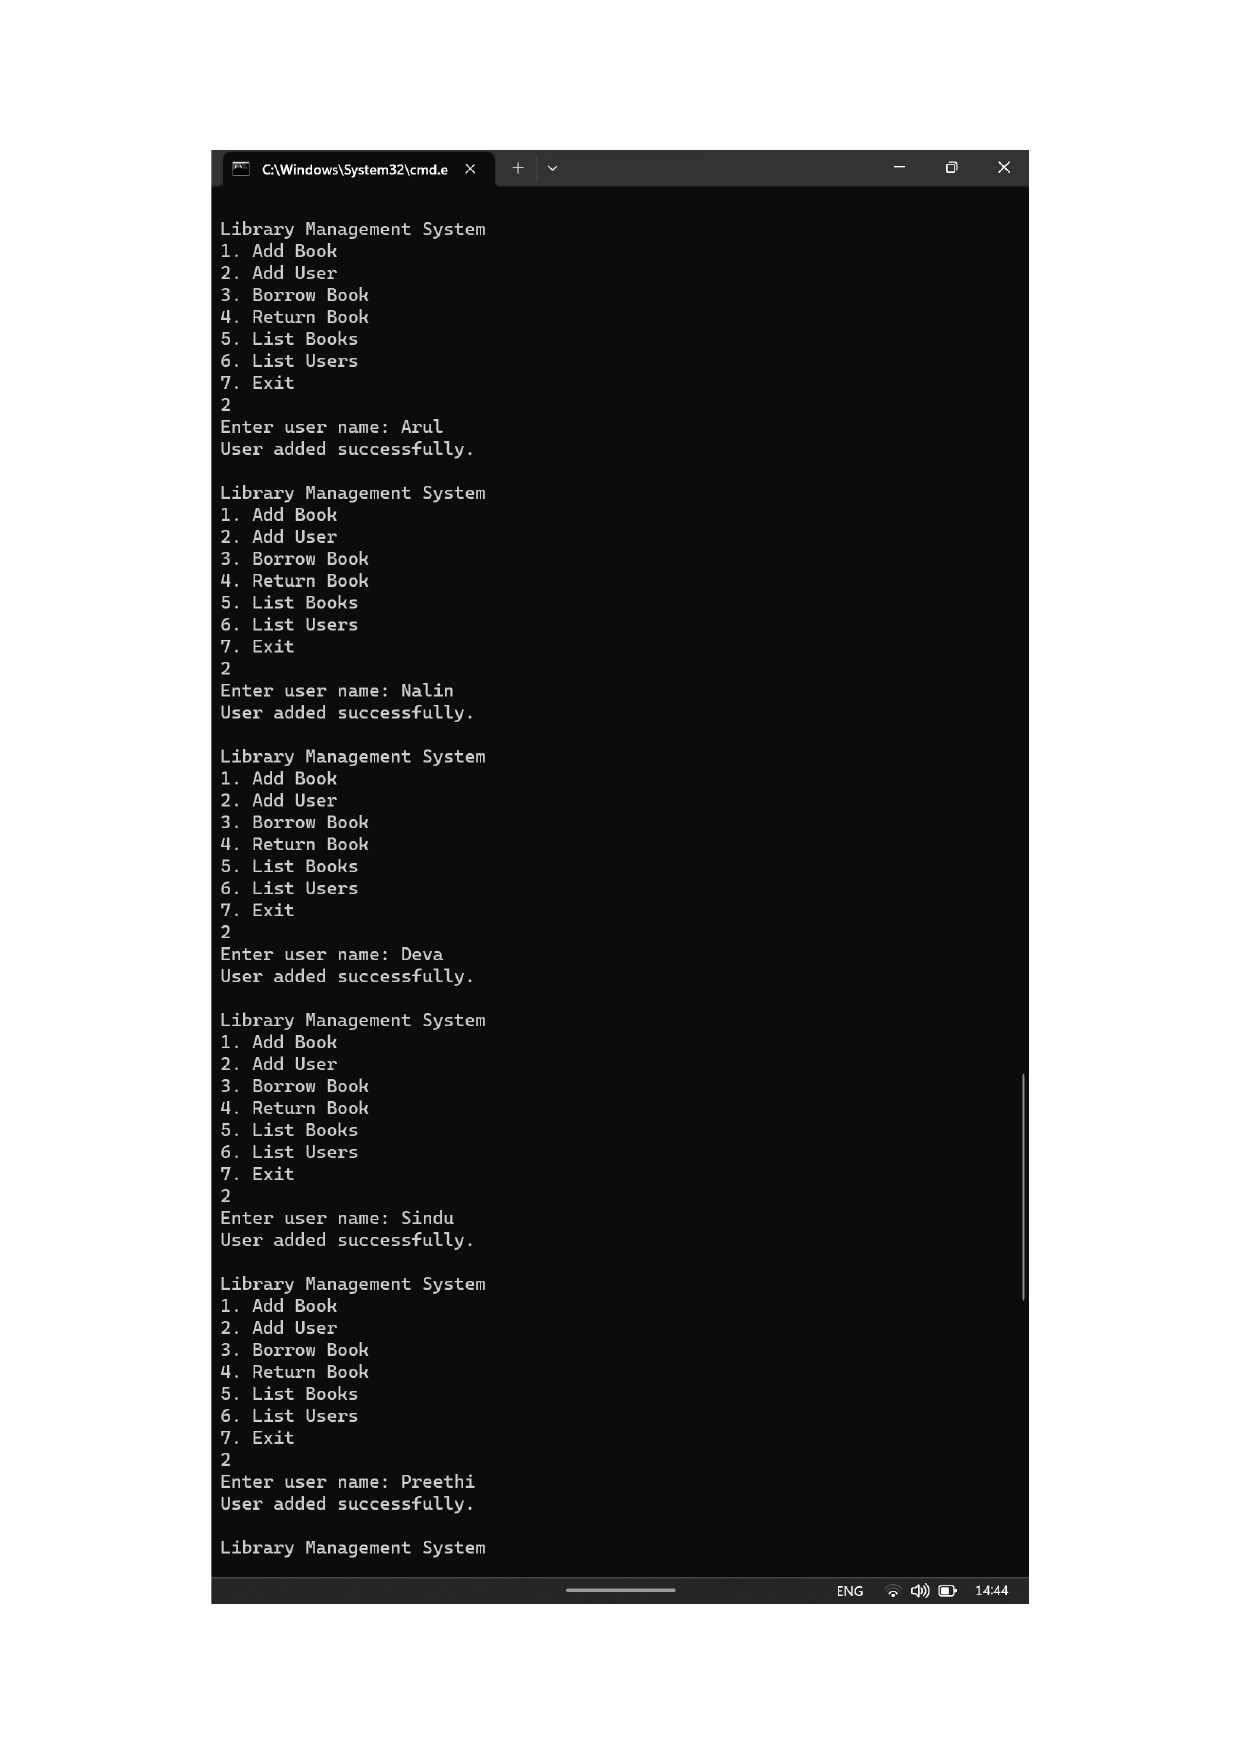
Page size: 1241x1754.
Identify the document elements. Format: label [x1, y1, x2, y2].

picture [211, 150, 1029, 1604]
